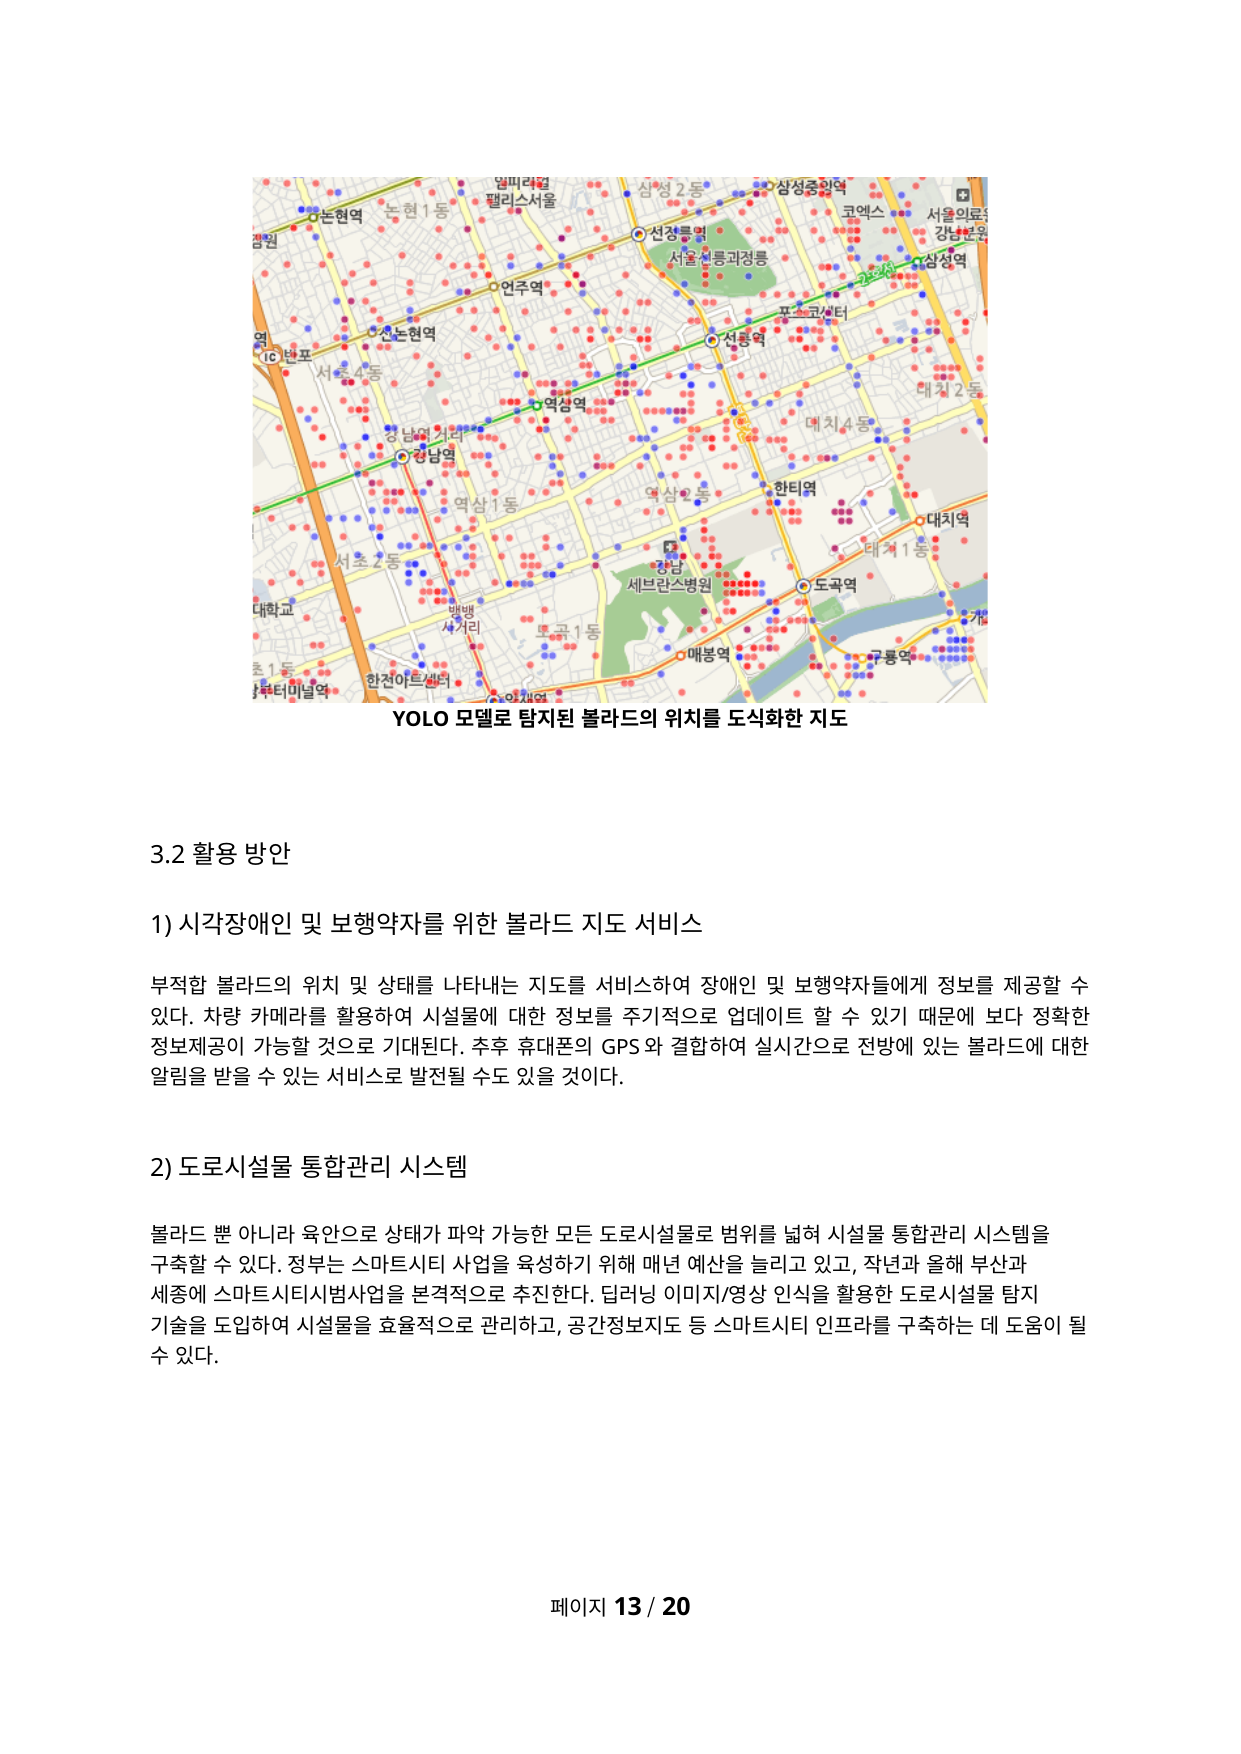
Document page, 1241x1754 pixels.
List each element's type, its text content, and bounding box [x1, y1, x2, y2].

picture [252, 177, 988, 703]
text 볼라드 뿐 아니라 육안으로 상태가 파악 가능한 모든 도로시설물로 범위를 넓혀 시설물 통합관리 시스템을 구축할 수 있다. 정부는 스마트시티 사업을 육성하기 위해 매년 예산을 늘리고 있고, 작년과 올해 부산과 세종에 스마트시티시범사업을 본격적으로 추진한다. 딥러닝 이미지/영상 인식을 활용한 도로시설물 탐지 기술을 도입하여 시설물을 효율적으로 관리하고, 공간정보지도 등 스마트시티 인프라를 구축하는 데 도움이 될 수 있다. [150, 1218, 1090, 1369]
text 부적합 볼라드의 위치 및 상태를 나타내는 지도를 서비스하여 장애인 및 보행약자들에게 정보를 제공할 수 있다. 차량 카메라를 활용하여 시설물에 대한 정보를 주기적으로 업데이트 할 수 있기 때문에 보다 정확한 정보제공이 가능할 것으로 기대된다. 추후 휴대폰의 GPS와 결합하여 실시간으로 전방에 있는 볼라드에 대한 알림을 받을 수 있는 서비스로 발전될 수도 있을 것이다. [150, 970, 1090, 1091]
text 1) 시각장애인 및 보행약자를 위한 볼라드 지도 서비스 [150, 905, 1090, 941]
text YOLO 모델로 탐지된 볼라드의 위치를 도식화한 지도 [150, 702, 1090, 732]
text 3.2 활용 방안 [150, 835, 1090, 871]
text 2) 도로시설물 통합관리 시스템 [150, 1148, 1090, 1184]
